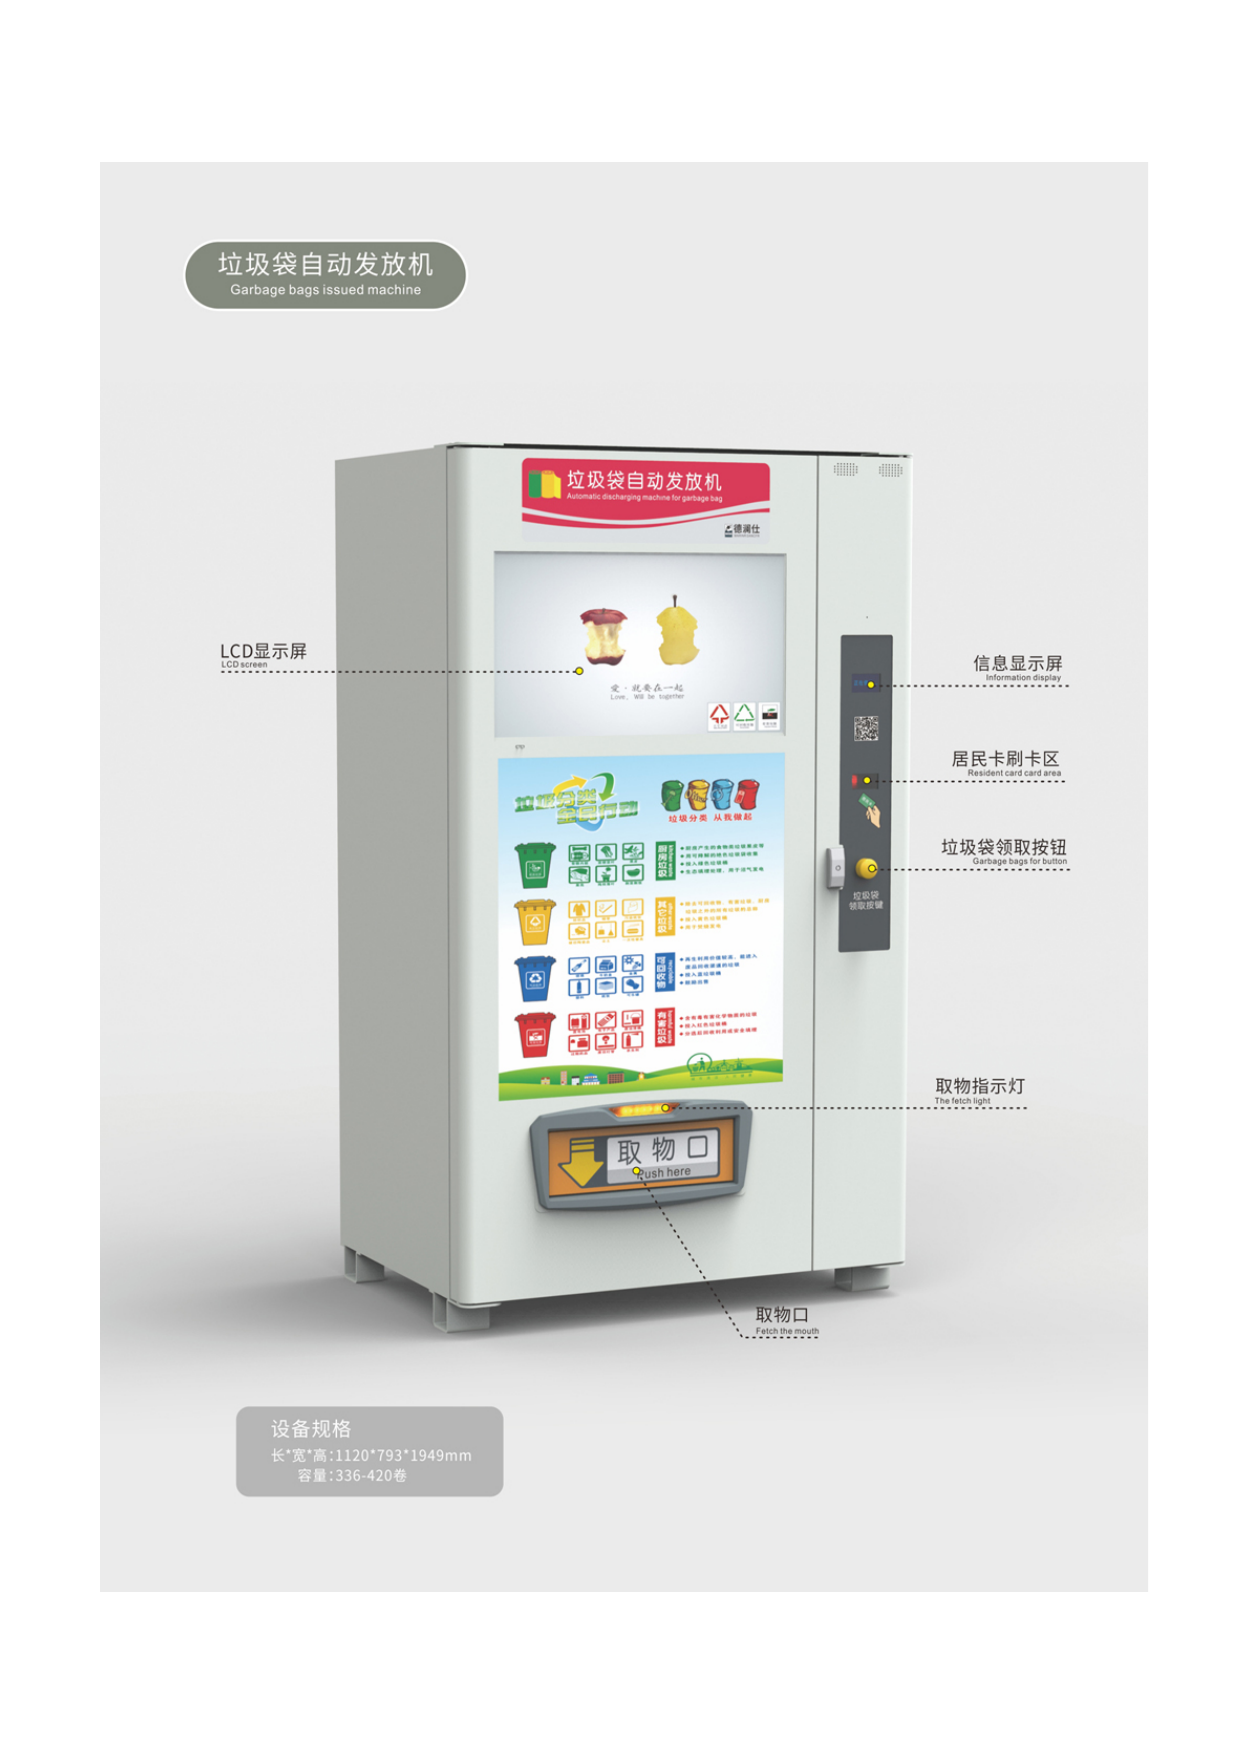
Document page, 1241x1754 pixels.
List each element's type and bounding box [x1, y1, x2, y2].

picture [100, 162, 1149, 1592]
